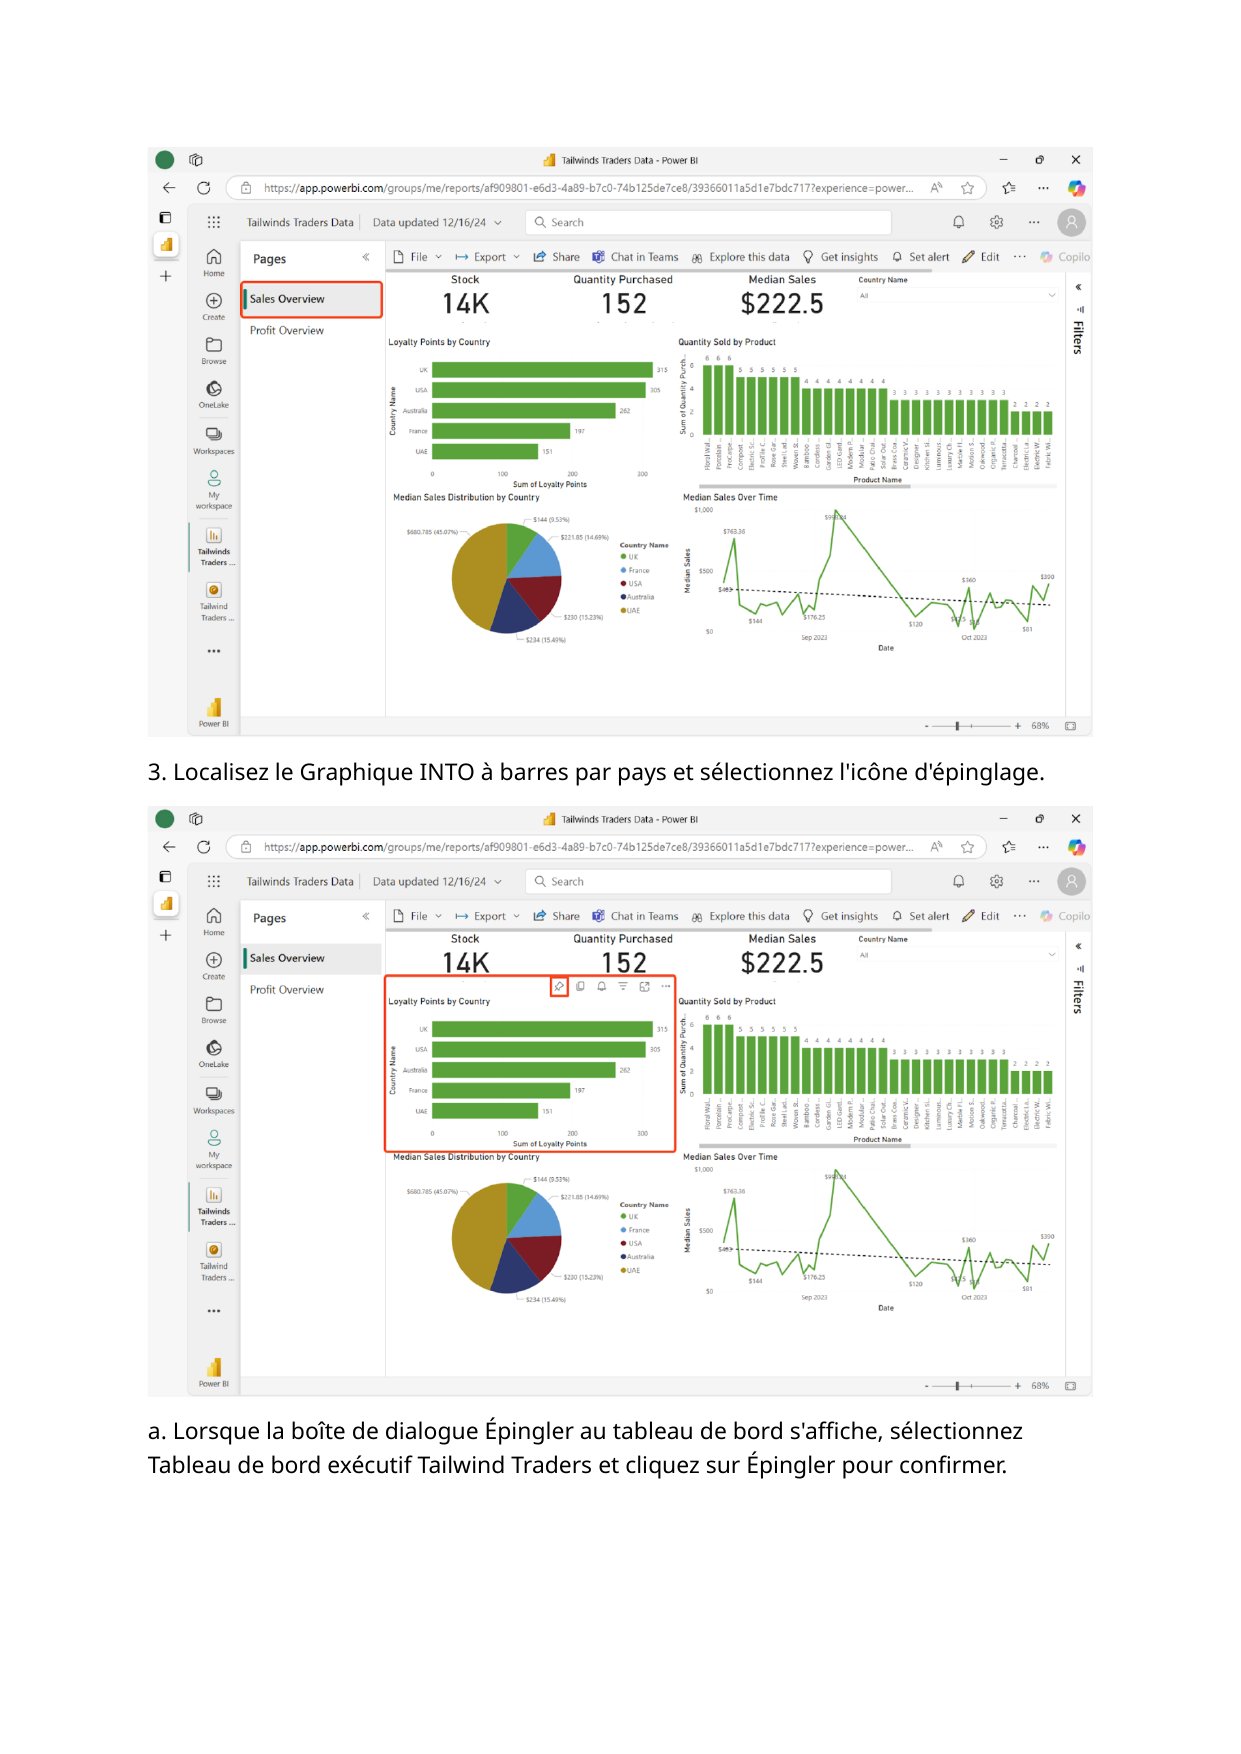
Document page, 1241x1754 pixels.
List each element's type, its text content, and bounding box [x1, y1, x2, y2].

text a. Lorsque la boîte de dialogue Épingler au tableau de bord s'affiche, sélectionnez Tableau de bord exécutif Tailwind Traders et cliquez sur Épingler pour confirmer. [148, 1415, 1093, 1480]
picture [147, 147, 1093, 737]
text 3. Localisez le Graphique INTO à barres par pays et sélectionnez l'icône d'épinglage. [148, 756, 1093, 787]
picture [147, 806, 1093, 1397]
